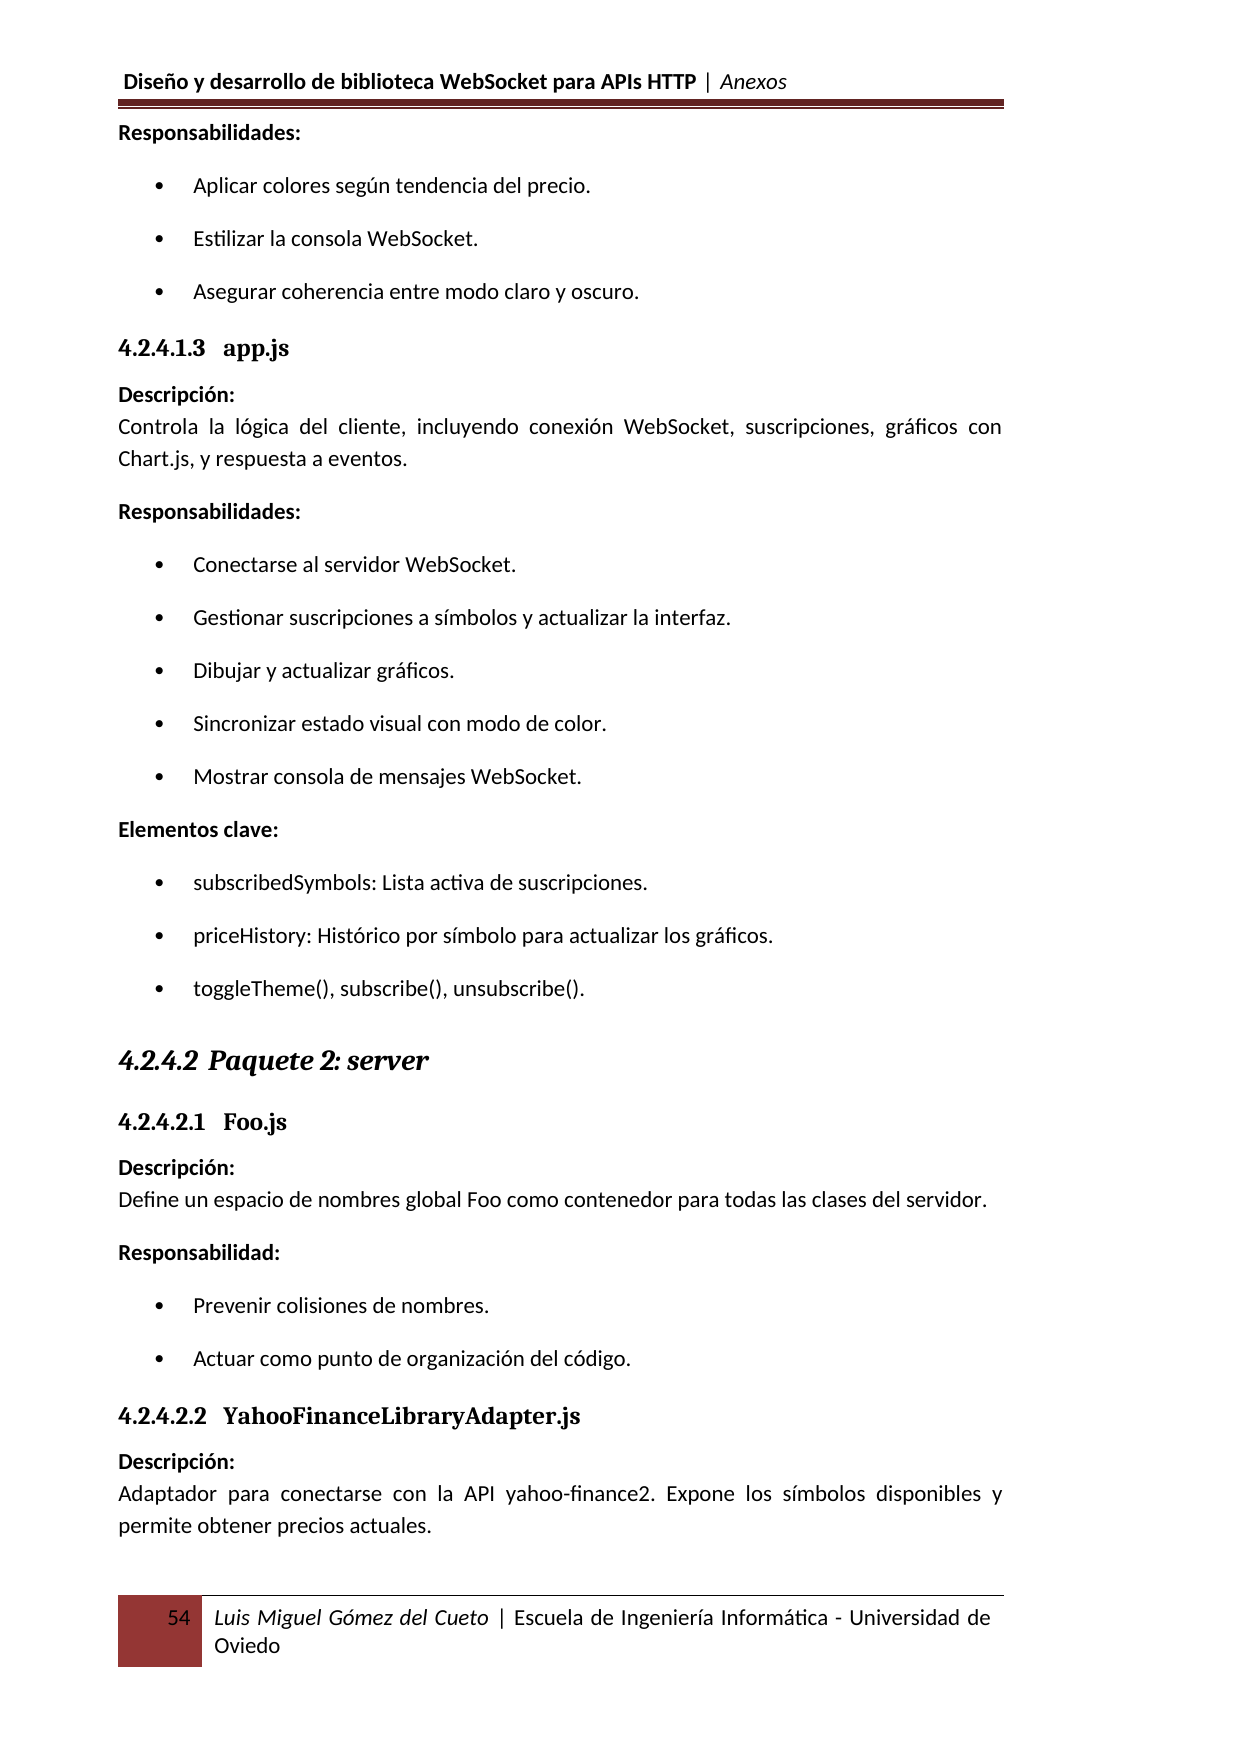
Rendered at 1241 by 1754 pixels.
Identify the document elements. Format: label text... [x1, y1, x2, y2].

list Prevenir colisiones de nombres. [156, 1291, 1004, 1319]
list Asegurar coherencia entre modo claro y oscuro. [156, 277, 1004, 305]
list priceHistory: Histórico por símbolo para actualizar los gráficos. [156, 921, 1004, 949]
list Mostrar consola de mensajes WebSocket. [156, 762, 1004, 790]
text Responsabilidades: [118, 497, 1004, 525]
text Responsabilidades: [118, 118, 1004, 146]
list Sincronizar estado visual con modo de color. [156, 709, 1004, 737]
subtitle Paquete 2: server [118, 1044, 1004, 1078]
subtitle YahooFinanceLibraryAdapter.js [118, 1402, 1004, 1430]
list toggleTheme(), subscribe(), unsubscribe(). [156, 974, 1004, 1002]
list subscribedSymbols: Lista activa de suscripciones. [156, 868, 1004, 896]
list Gestionar suscripciones a símbolos y actualizar la interfaz. [156, 603, 1004, 631]
text Elementos clave: [118, 815, 1004, 843]
text Descripción: Define un espacio de nombres global Foo como contenedor para todas las clases del servidor. [118, 1153, 1004, 1213]
text Descripción: Adaptador para conectarse con la API yahoo-finance2. Expone los símbolos disponibles y permite obtener precios actuales. [118, 1447, 1004, 1539]
list Estilizar la consola WebSocket. [156, 224, 1004, 252]
list Actuar como punto de organización del código. [156, 1344, 1004, 1372]
text Descripción: Controla la lógica del cliente, incluyendo conexión WebSocket, suscripciones, gráficos con Chart.js, y respuesta a eventos. [118, 380, 1004, 472]
subtitle Foo.js [118, 1108, 1004, 1136]
list Dibujar y actualizar gráficos. [156, 656, 1004, 684]
list Conectarse al servidor WebSocket. [156, 550, 1004, 578]
subtitle app.js [118, 334, 1004, 363]
list Aplicar colores según tendencia del precio. [156, 171, 1004, 199]
text Responsabilidad: [118, 1238, 1004, 1266]
